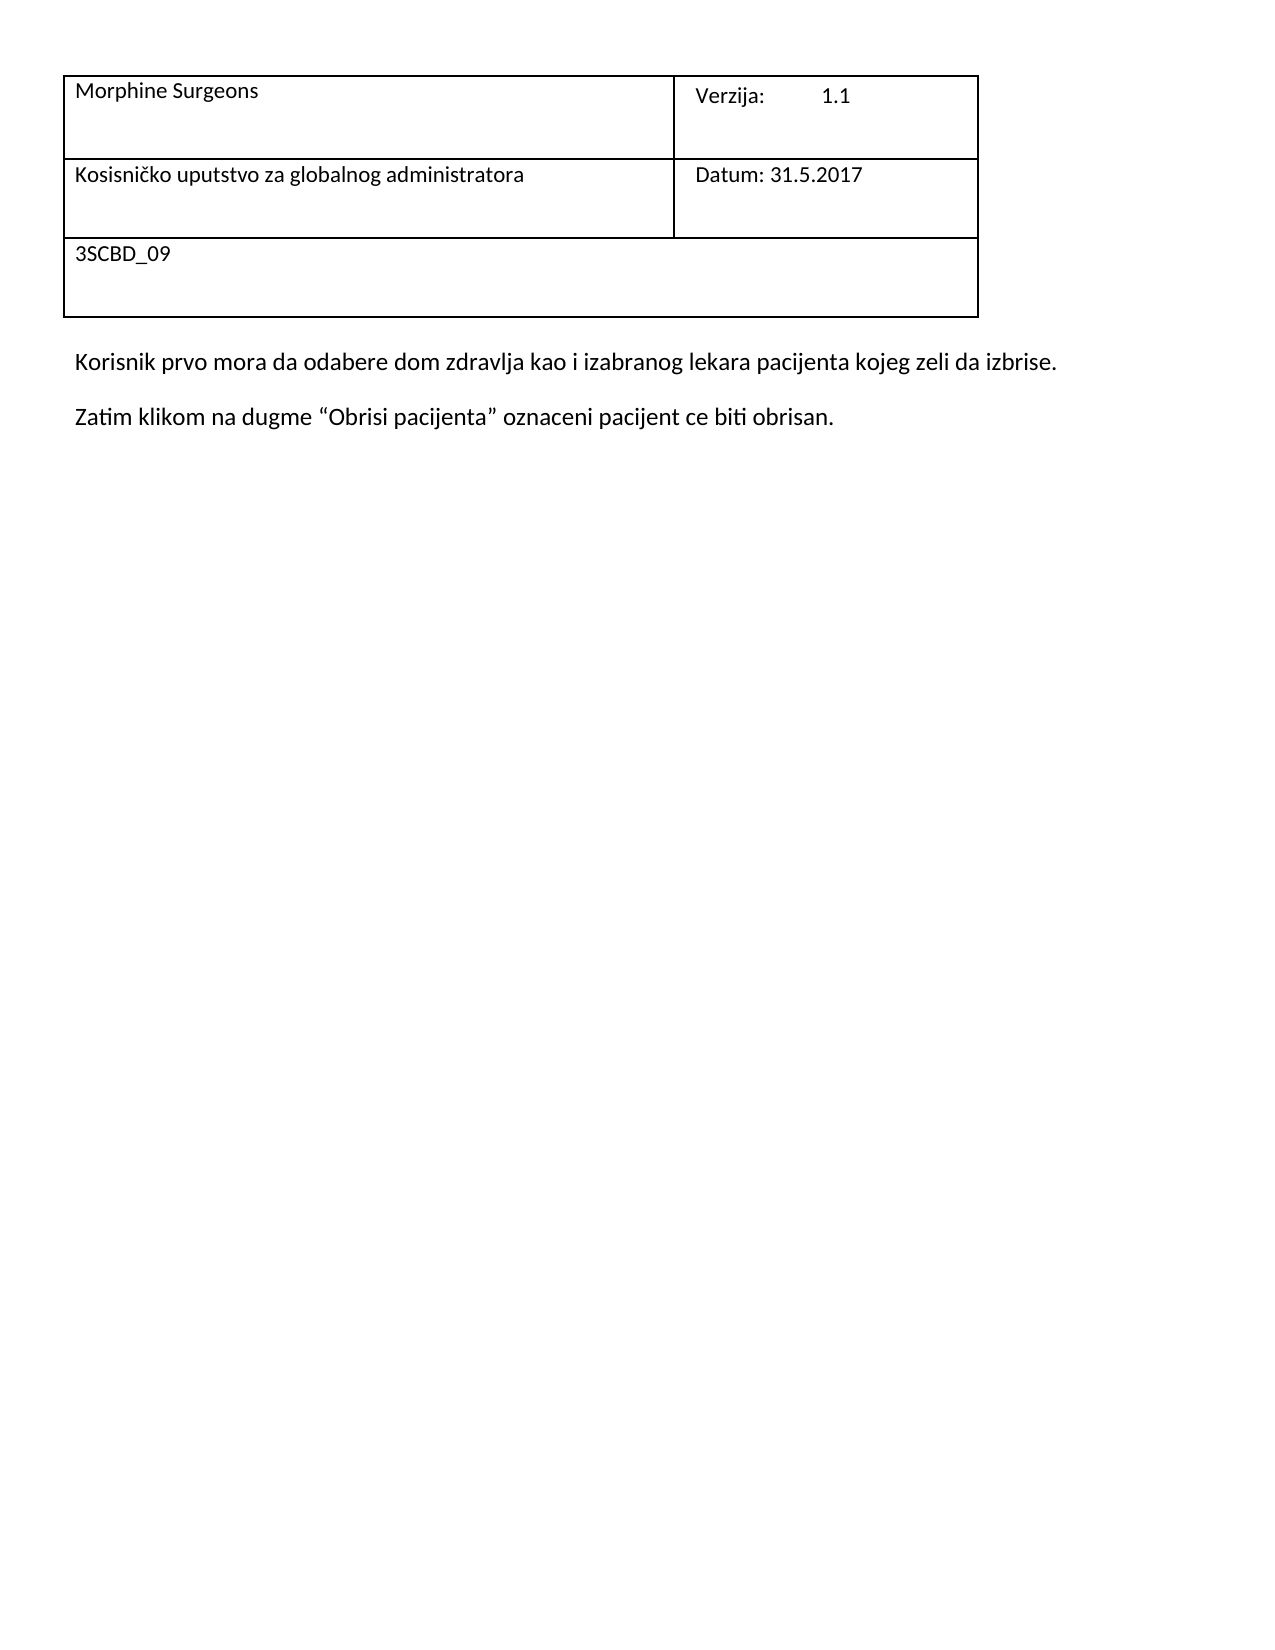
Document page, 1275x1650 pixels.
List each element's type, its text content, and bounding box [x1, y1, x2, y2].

text Korisnik prvo mora da odabere dom zdravlja kao i izabranog lekara pacijenta kojeg zeli da izbrise. [75, 346, 1200, 376]
text Zatim klikom na dugme “Obrisi pacijenta” oznaceni pacijent ce biti obrisan. [75, 401, 1200, 432]
